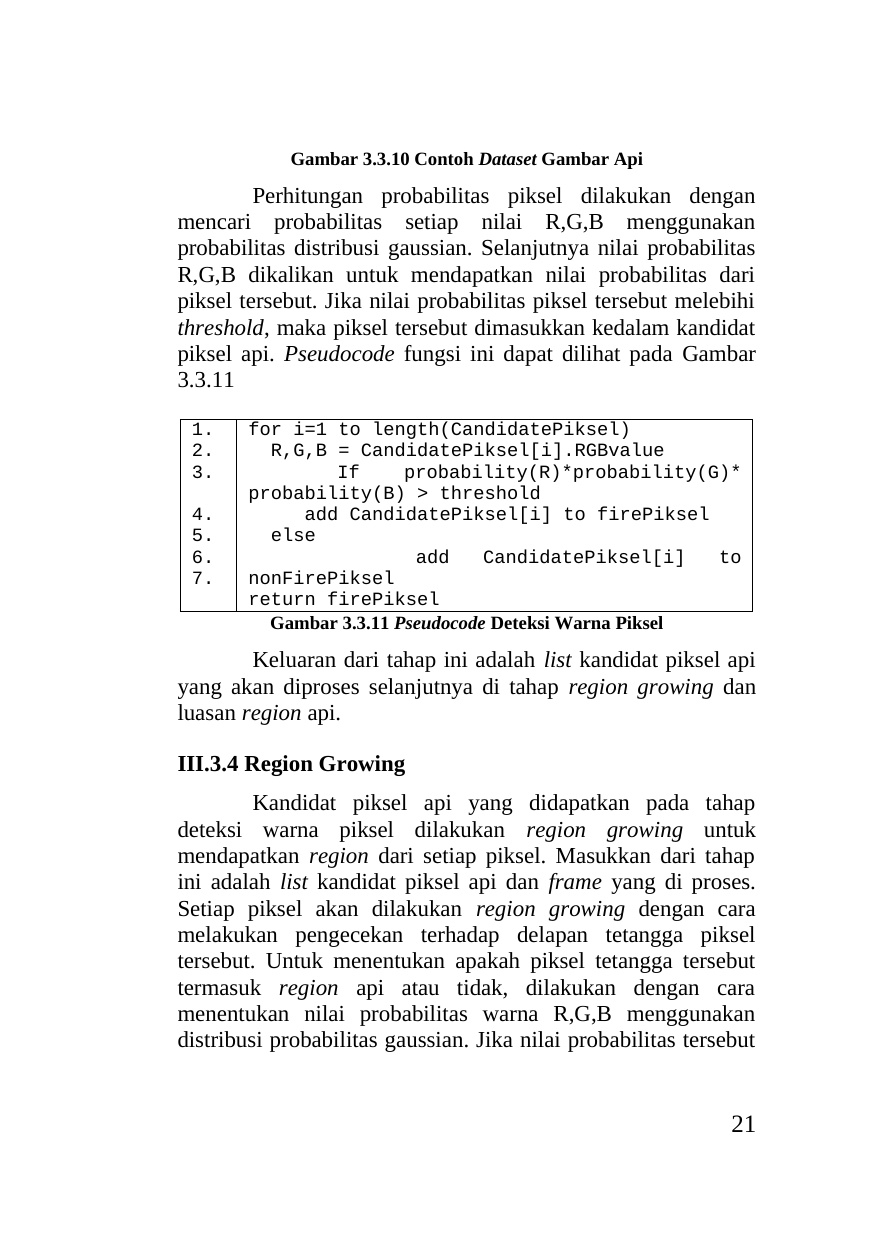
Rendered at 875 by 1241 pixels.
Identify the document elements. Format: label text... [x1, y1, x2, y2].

text Keluaran dari tahap ini adalah list kandidat piksel api yang akan diproses selanjutnya di tahap region growing dan luasan region api. [177, 646, 756, 725]
subtitle Region Growing [177, 750, 756, 777]
table_header 1. 2. 3. 4. 5. 6. 7. [181, 420, 236, 611]
table_header for i=1 to length(CandidatePiksel) R,G,B = CandidatePiksel[i].RGBvalue If probability(R)*probability(G)* probability(B) > threshold add CandidatePiksel[i] to firePiksel else add CandidatePiksel[i] to nonFirePiksel return firePiksel [237, 420, 752, 611]
